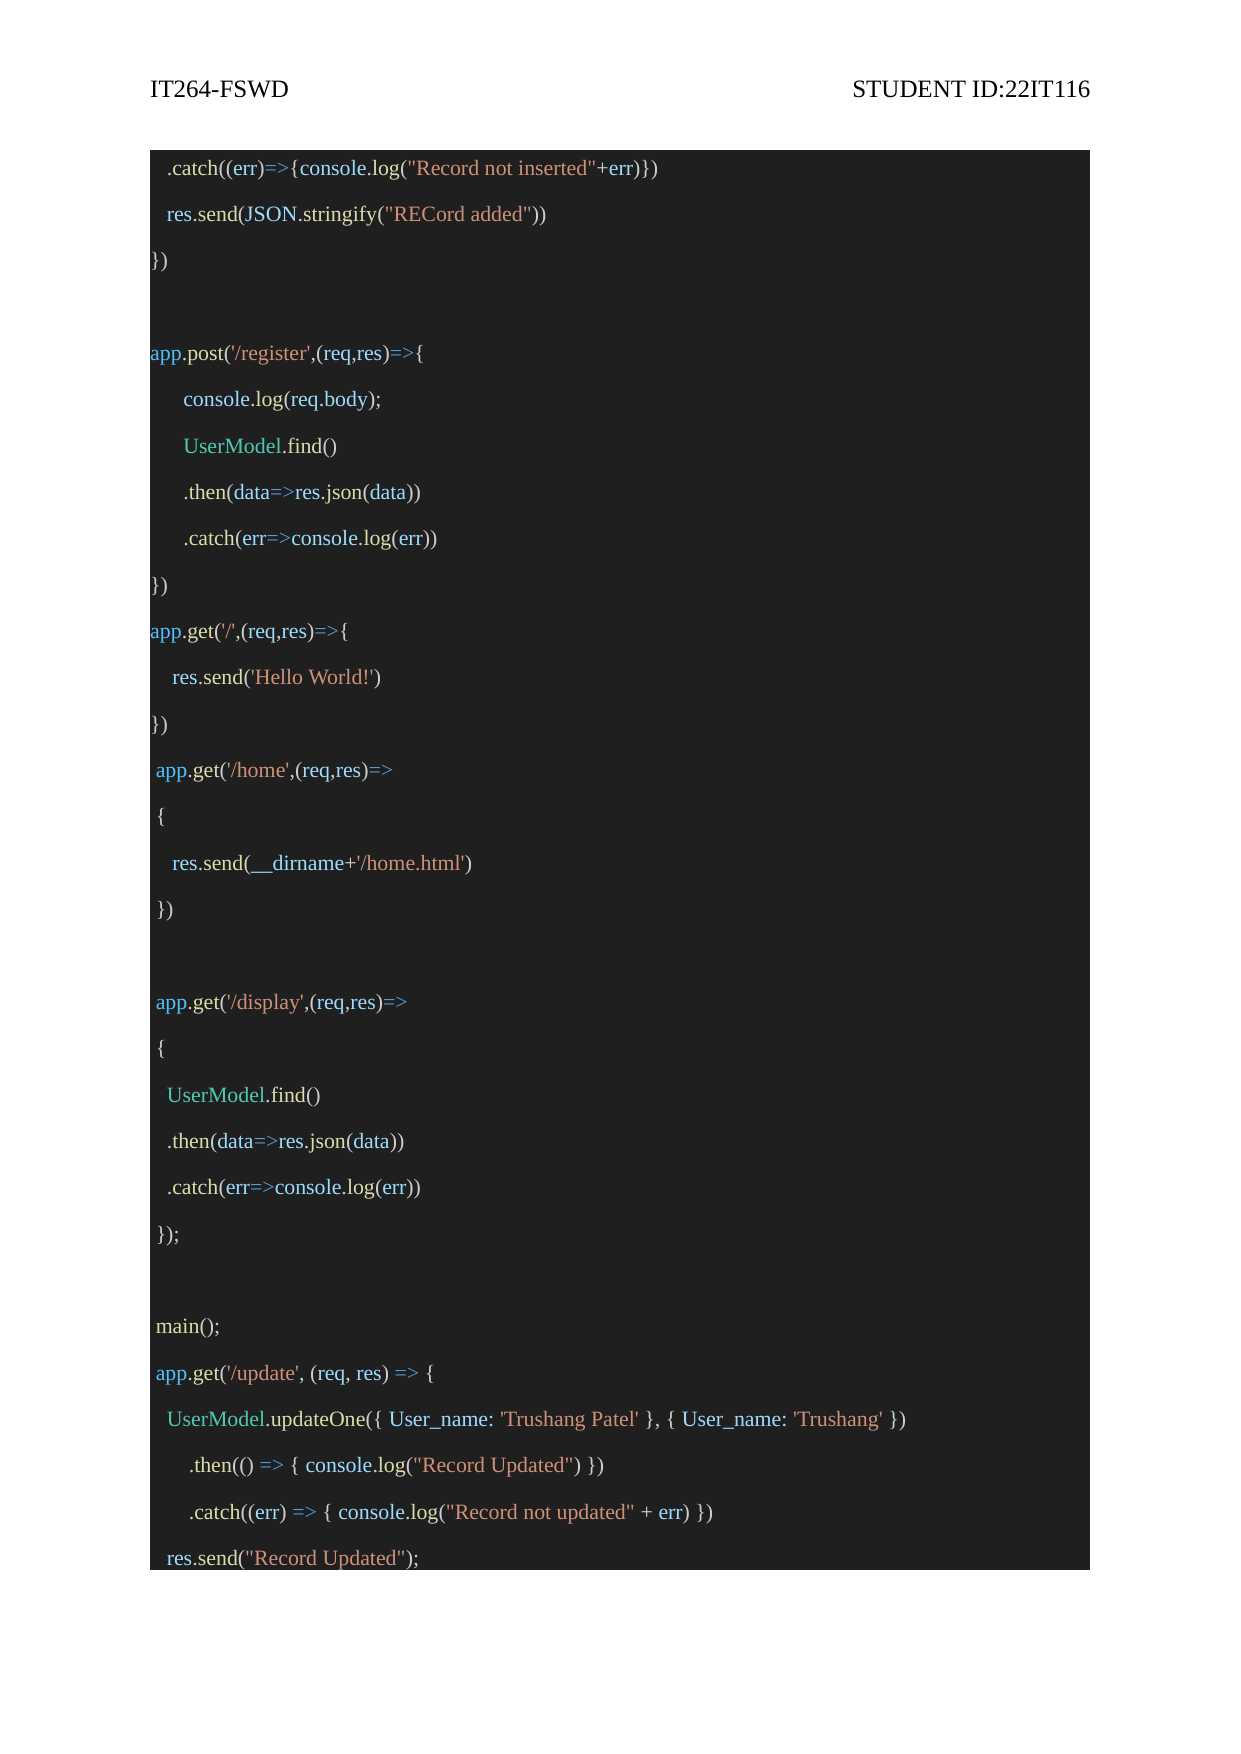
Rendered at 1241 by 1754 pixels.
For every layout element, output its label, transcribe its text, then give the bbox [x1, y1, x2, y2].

text .then(data=>res.json(data)) [150, 1123, 1090, 1153]
text app.get('/display',(req,res)=> [150, 984, 1090, 1014]
text res.send(__dirname+'/home.html') [150, 845, 1090, 875]
text }) [150, 243, 1090, 272]
text app.get('/update', (req, res) => { [150, 1355, 1090, 1385]
text res.send(JSON.stringify("RECord added")) [150, 196, 1090, 226]
text .catch(err=>console.log(err)) [150, 1170, 1090, 1199]
text console.log(req.body); [150, 382, 1090, 411]
text UserModel.updateOne({ User_name: 'Trushang Patel' }, { User_name: 'Trushang' }) [150, 1402, 1090, 1431]
text app.get('/',(req,res)=>{ [150, 613, 1090, 643]
text }) [150, 567, 1090, 597]
text .then(data=>res.json(data)) [150, 474, 1090, 504]
text UserModel.find() [150, 1077, 1090, 1107]
text }) [150, 892, 1090, 921]
text .then(() => { console.log("Record Updated") }) [150, 1448, 1090, 1478]
text }); [150, 1216, 1090, 1246]
text app.post('/register',(req,res)=>{ [150, 335, 1090, 365]
text app.get('/home',(req,res)=> [150, 753, 1090, 782]
text res.send('Hello World!') [150, 660, 1090, 689]
text main(); [150, 1309, 1090, 1338]
text .catch((err) => { console.log("Record not updated" + err) }) [150, 1494, 1090, 1524]
text UserModel.find() [150, 428, 1090, 458]
text .catch(err=>console.log(err)) [150, 521, 1090, 551]
text { [150, 799, 1090, 829]
text { [150, 1031, 1090, 1060]
text }) [150, 706, 1090, 736]
text .catch((err)=>{console.log("Record not inserted"+err)}) [150, 150, 1090, 180]
text res.send("Record Updated"); [150, 1541, 1090, 1570]
